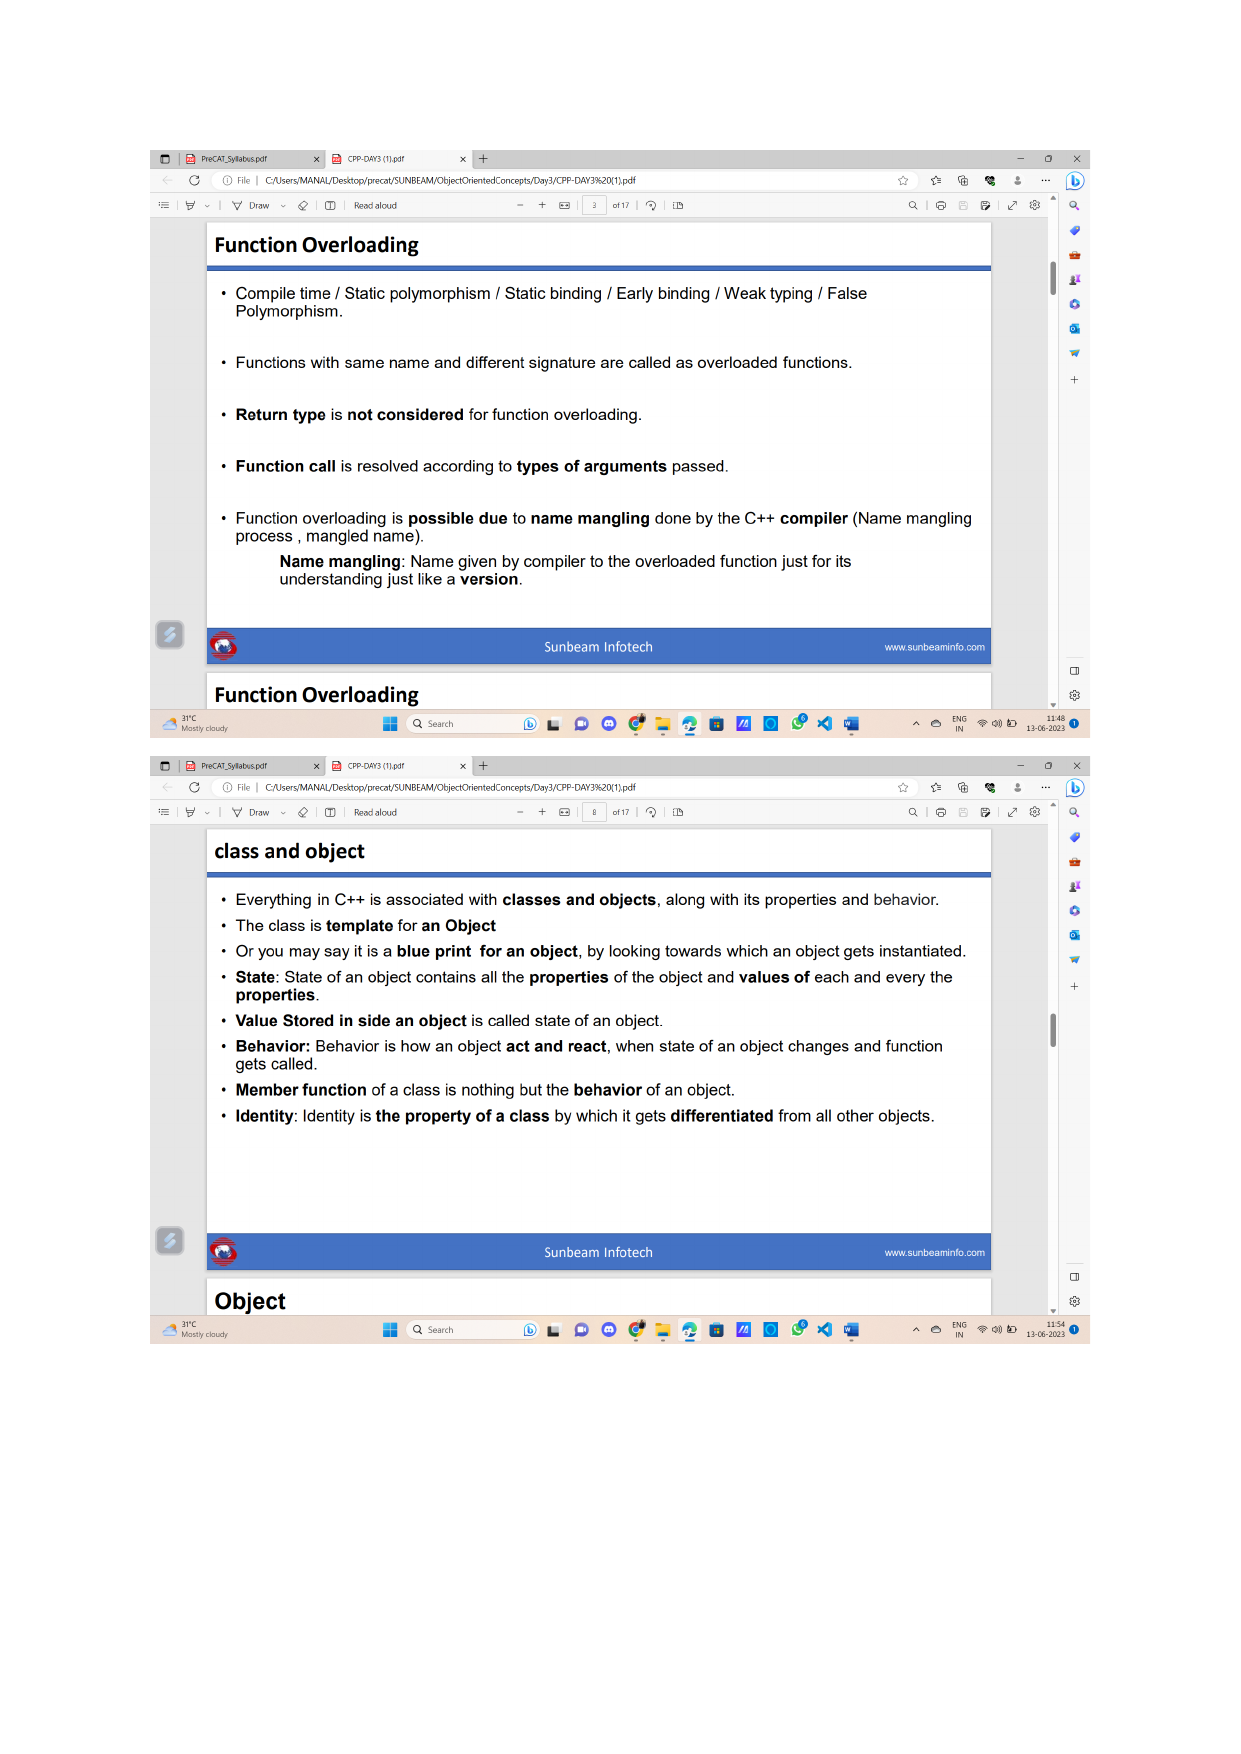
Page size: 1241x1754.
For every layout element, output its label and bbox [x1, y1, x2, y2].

picture [150, 150, 1091, 738]
picture [150, 756, 1091, 1344]
